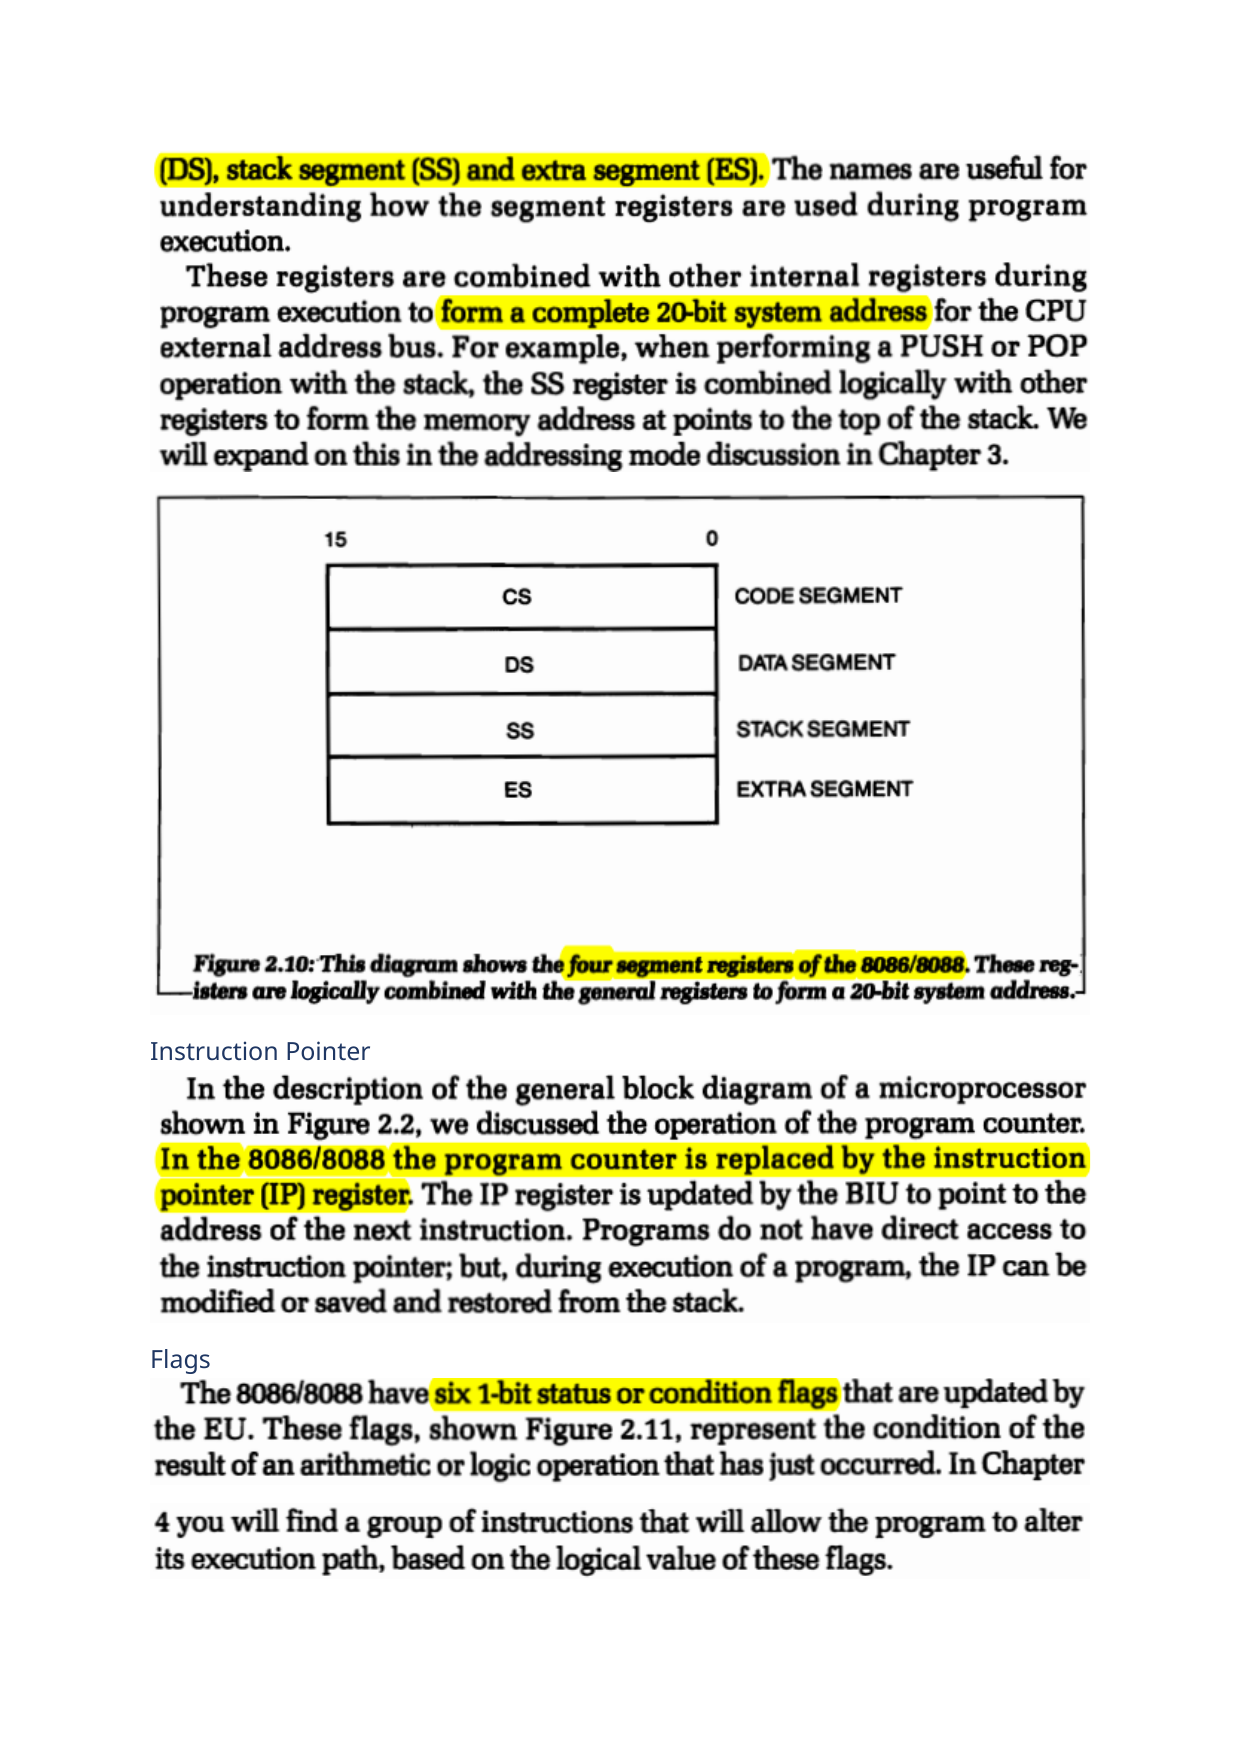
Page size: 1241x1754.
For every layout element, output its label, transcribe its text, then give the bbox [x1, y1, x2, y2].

picture [150, 1070, 1091, 1323]
subtitle Instruction Pointer [150, 1033, 1090, 1067]
picture [150, 1378, 1091, 1485]
picture [150, 1503, 1091, 1579]
picture [150, 150, 1091, 472]
subtitle Flags [150, 1341, 1090, 1376]
picture [150, 490, 1091, 1015]
